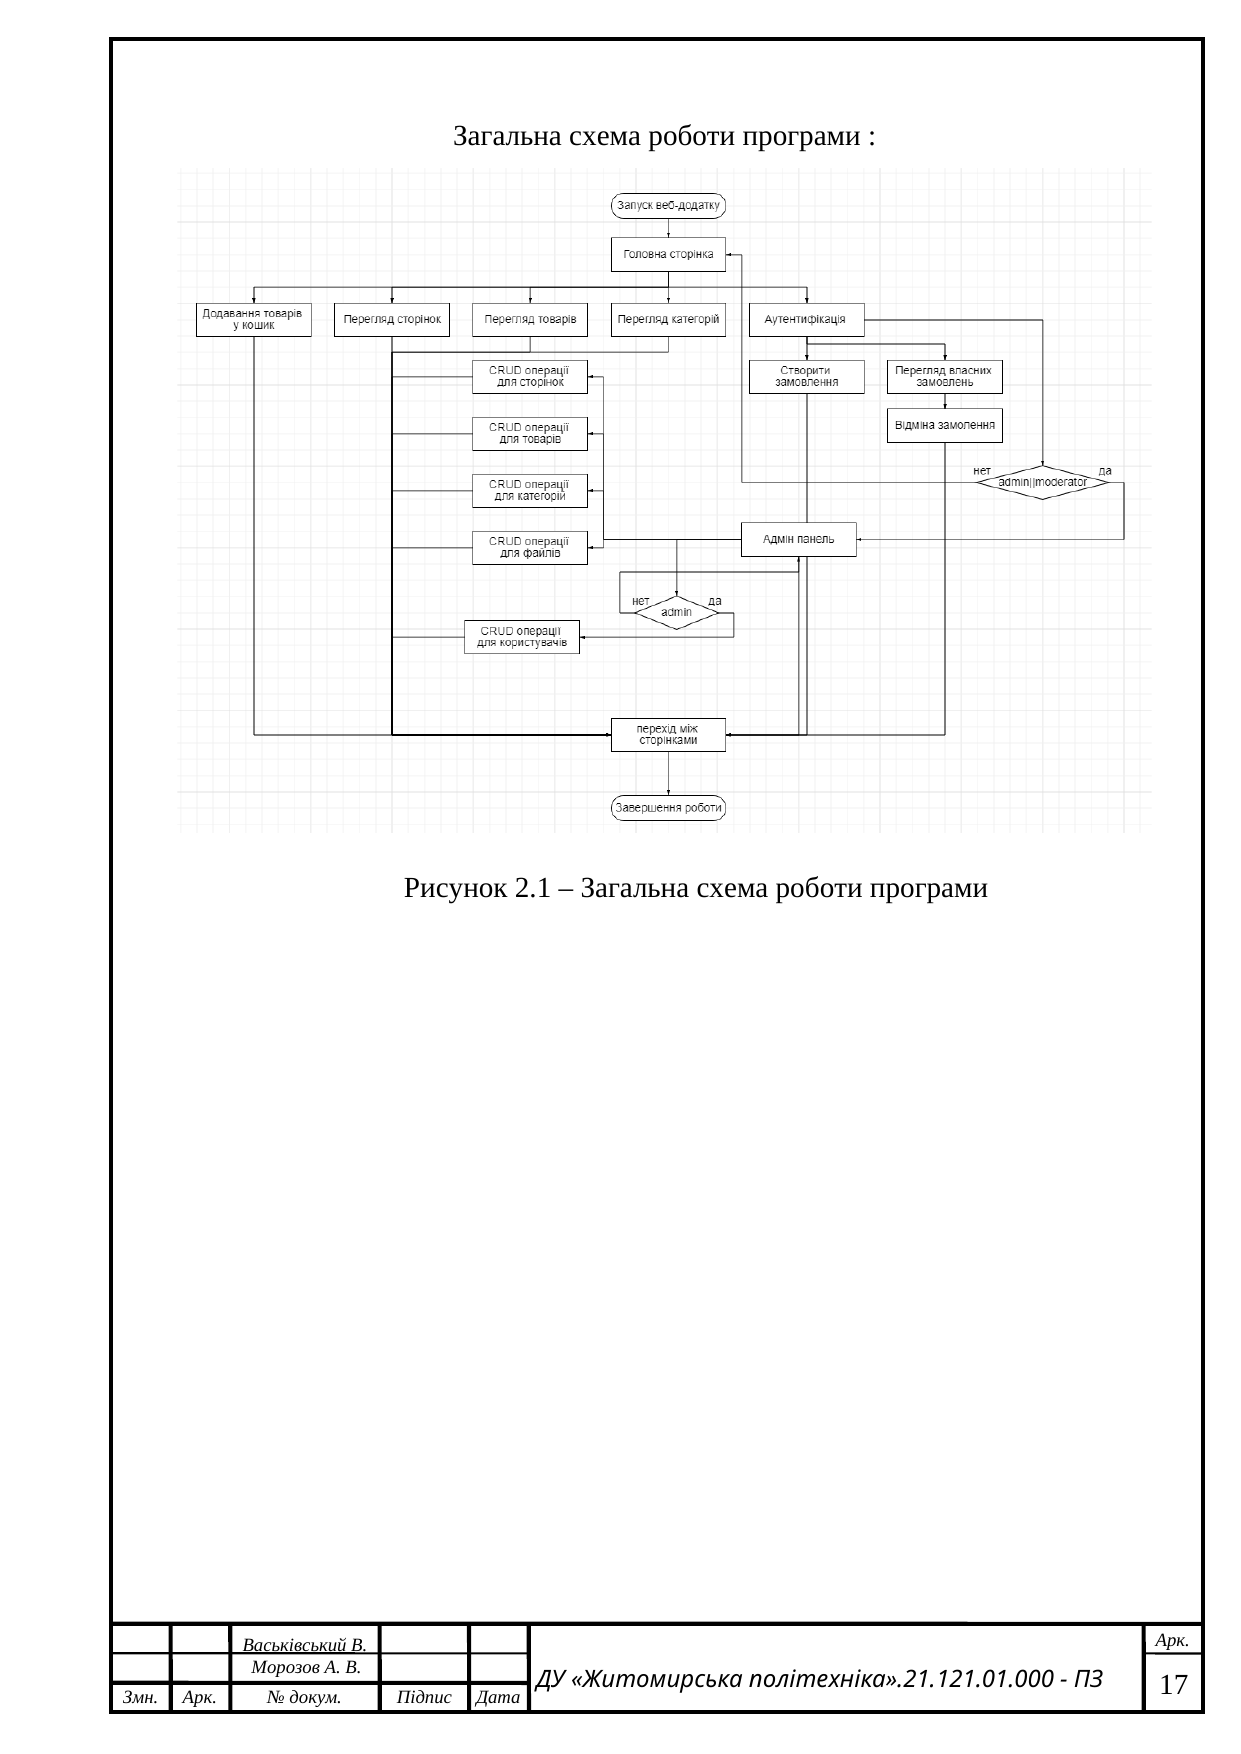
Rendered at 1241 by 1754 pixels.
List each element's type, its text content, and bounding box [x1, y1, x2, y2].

picture [177, 168, 1152, 833]
text Рисунок 2.1 – Загальна схема роботи програми [177, 870, 1152, 904]
subtitle Загальна схема роботи програми : [177, 118, 1152, 152]
